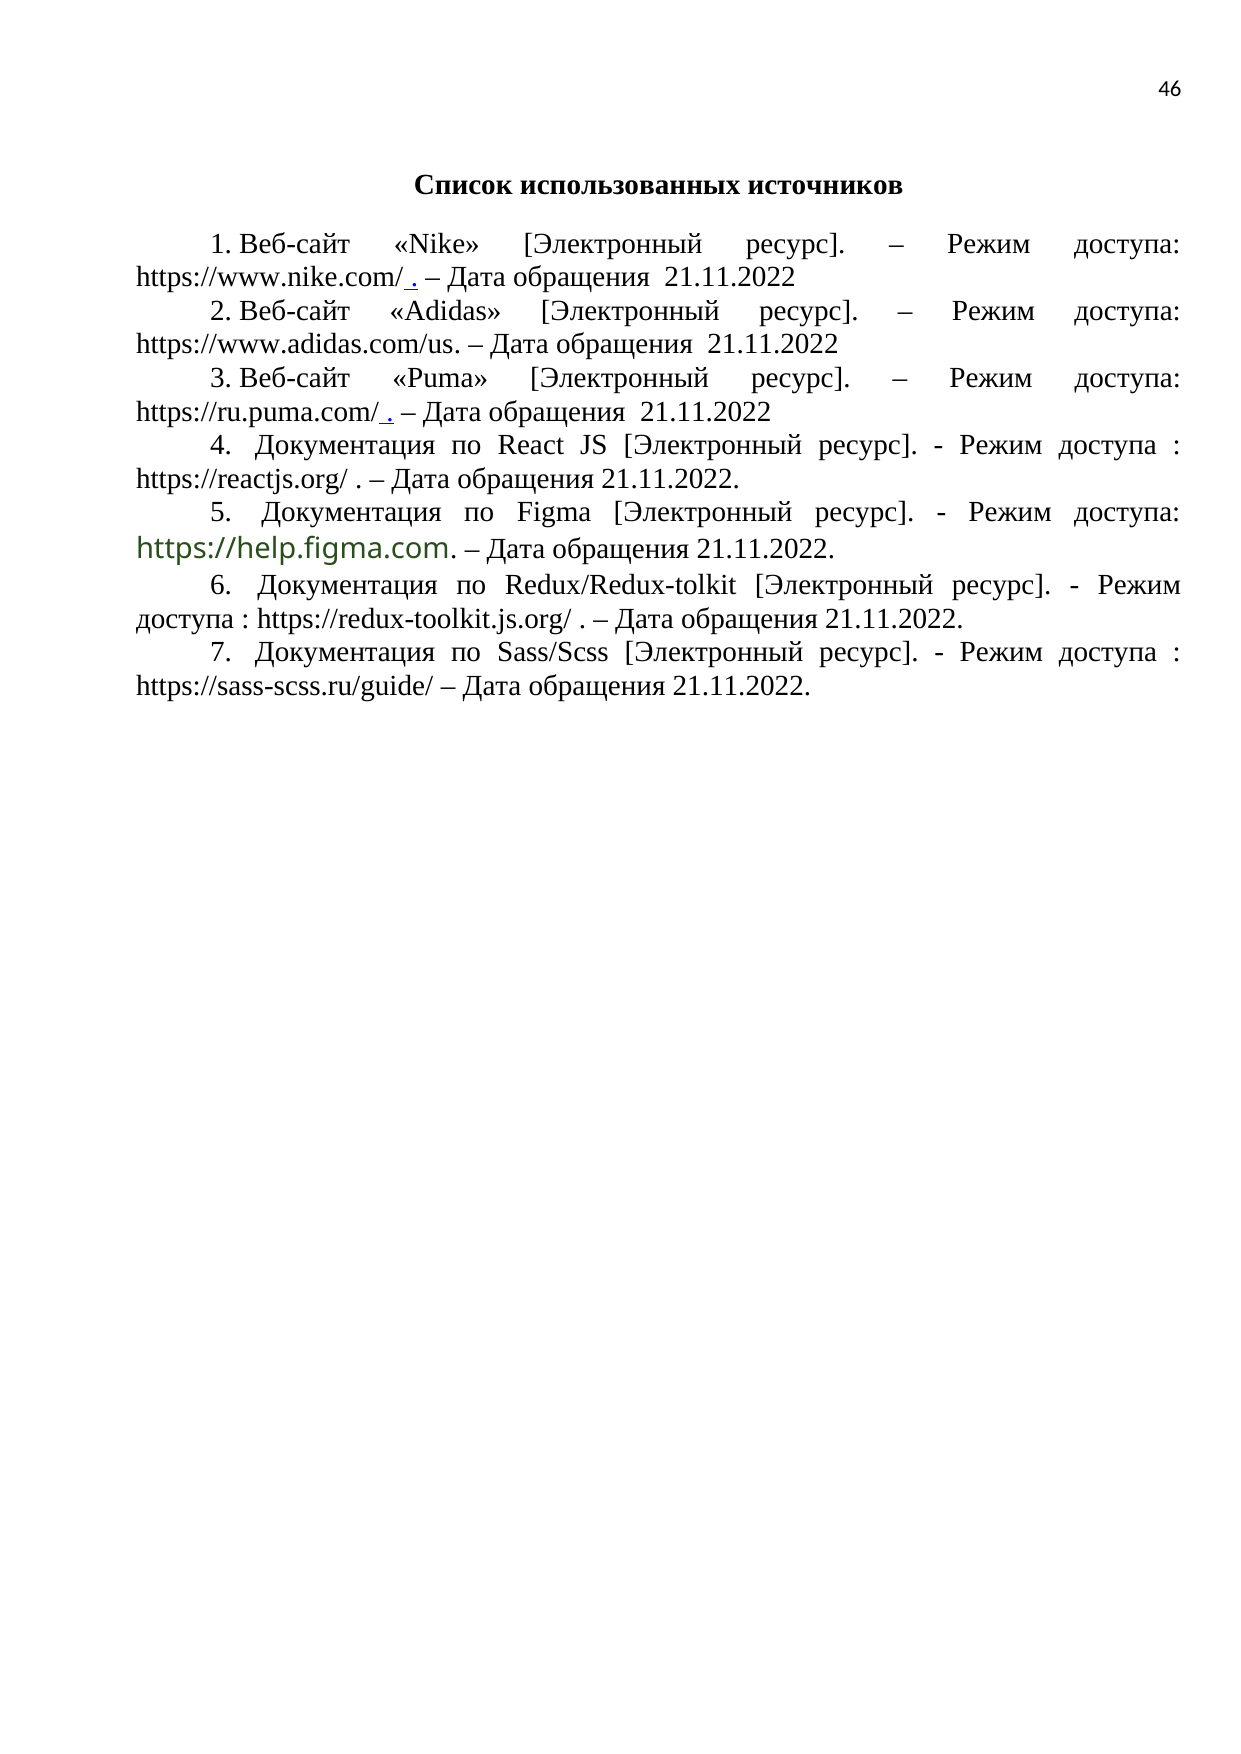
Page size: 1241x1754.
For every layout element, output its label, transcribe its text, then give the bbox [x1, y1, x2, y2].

list Документация по Redux/Redux-tolkit [Электронный ресурс]. - Режим доступа : https://redux-toolkit.js.org/ . – Дата обращения 21.11.2022. [136, 567, 1181, 634]
list Документация по Sass/Scss [Электронный ресурс]. - Режим доступа : https://sass-scss.ru/guide/ – Дата обращения 21.11.2022. [136, 634, 1181, 702]
list Документация по React JS [Электронный ресурс]. - Режим доступа : https://reactjs.org/ . – Дата обращения 21.11.2022. [136, 427, 1181, 494]
subtitle Список использованных источников [136, 167, 1181, 201]
list Документация по Figma [Электронный ресурс]. - Режим доступа: https://help.figma.com. – Дата обращения 21.11.2022. [136, 494, 1181, 567]
list Веб-сайт «Nike» [Электронный ресурс]. – Режим доступа: https://www.nike.com/ . – Дата обращения 21.11.2022 [136, 226, 1181, 293]
list Веб-сайт «Puma» [Электронный ресурс]. – Режим доступа: https://ru.puma.com/ . – Дата обращения 21.11.2022 [136, 360, 1181, 427]
list Веб-сайт «Adidas» [Электронный ресурс]. – Режим доступа: https://www.adidas.com/us. – Дата обращения 21.11.2022 [136, 293, 1181, 360]
